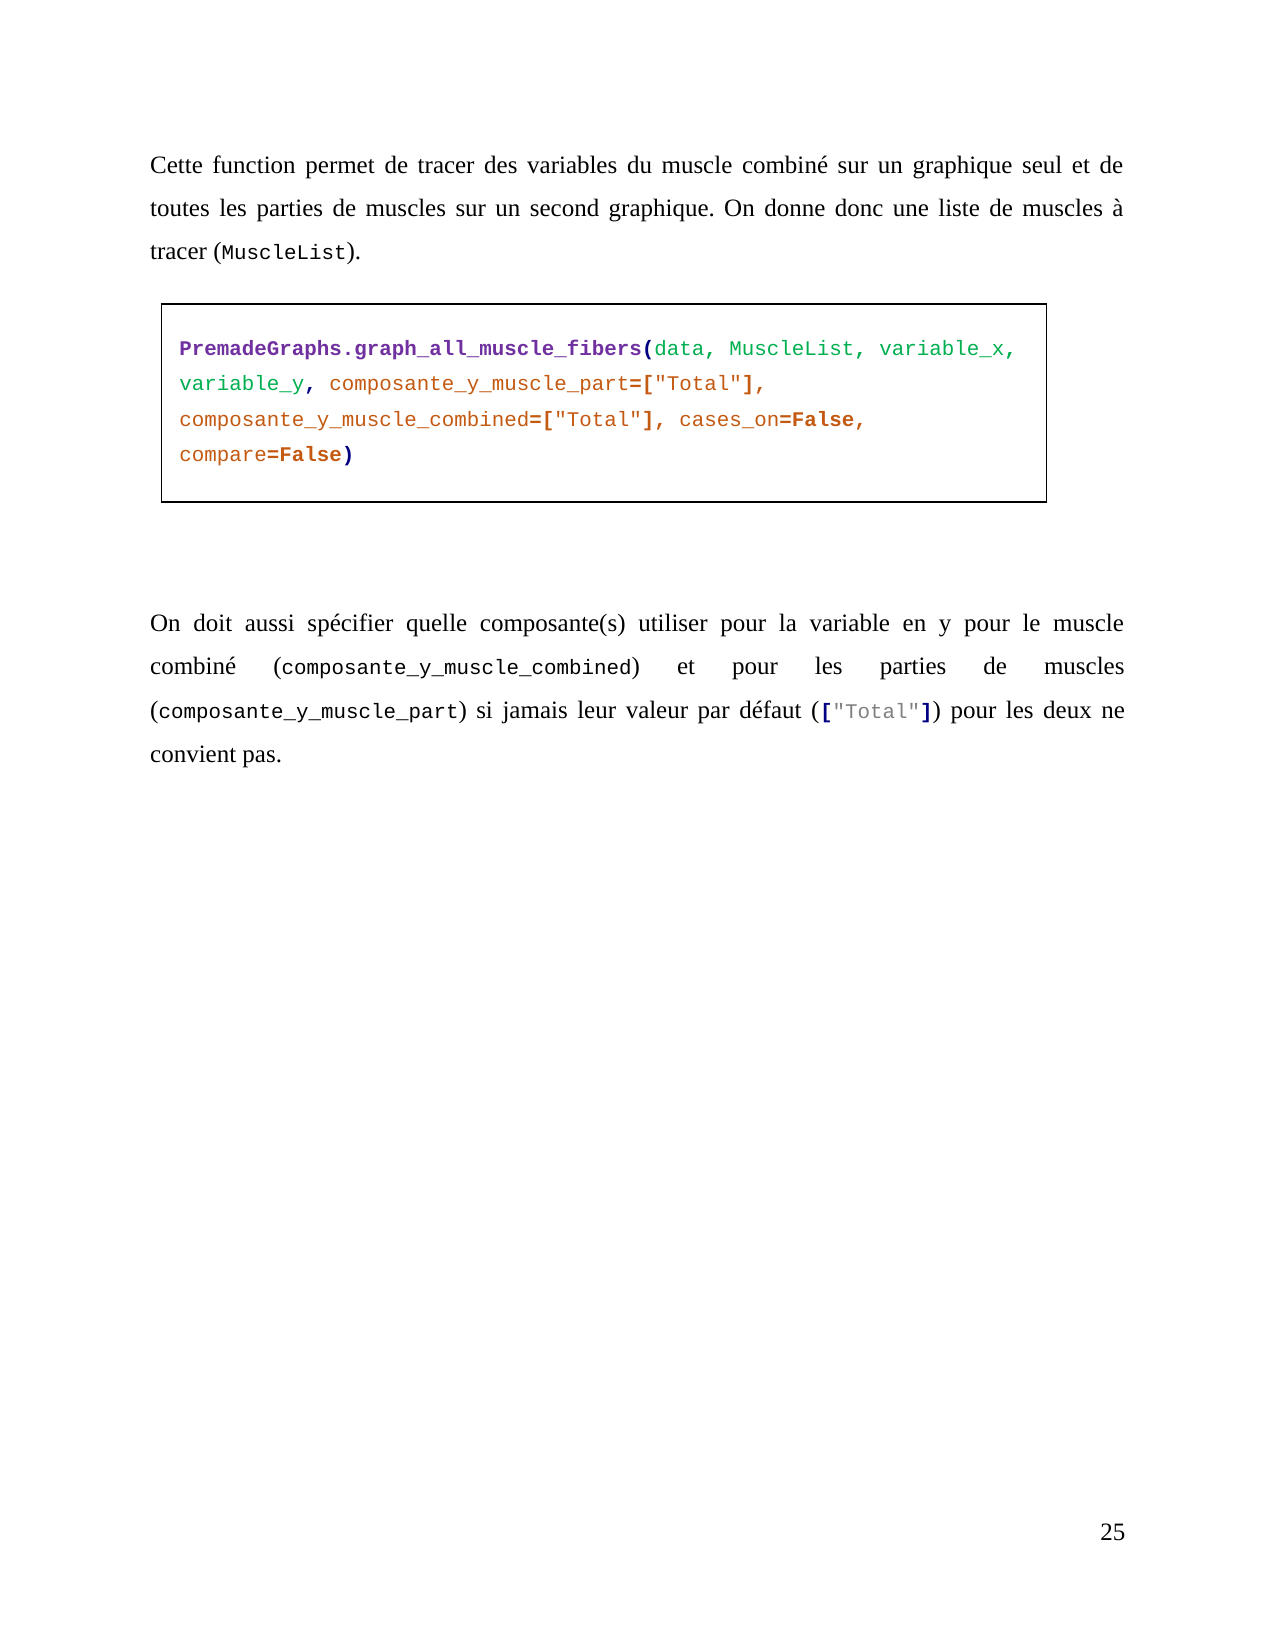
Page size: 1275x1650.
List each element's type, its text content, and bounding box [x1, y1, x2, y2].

text PremadeGraphs.graph_all_muscle_fibers(data, MuscleList, variable_x, variable_y, composante_y_muscle_part=["Total"], composante_y_muscle_combined=["Total"], cases_on=False, compare=False) [162, 321, 1046, 484]
text On doit aussi spécifier quelle composante(s) utiliser pour la variable en y pour le muscle combiné (composante_y_muscle_combined) et pour les parties de muscles (composante_y_muscle_part) si jamais leur valeur par défaut (["Total"]) pour les deux ne convient pas. [150, 608, 1125, 768]
text Cette function permet de tracer des variables du muscle combiné sur un graphique seul et de toutes les parties de muscles sur un second graphique. On donne donc une liste de muscles à tracer (MuscleList). [150, 150, 1125, 266]
